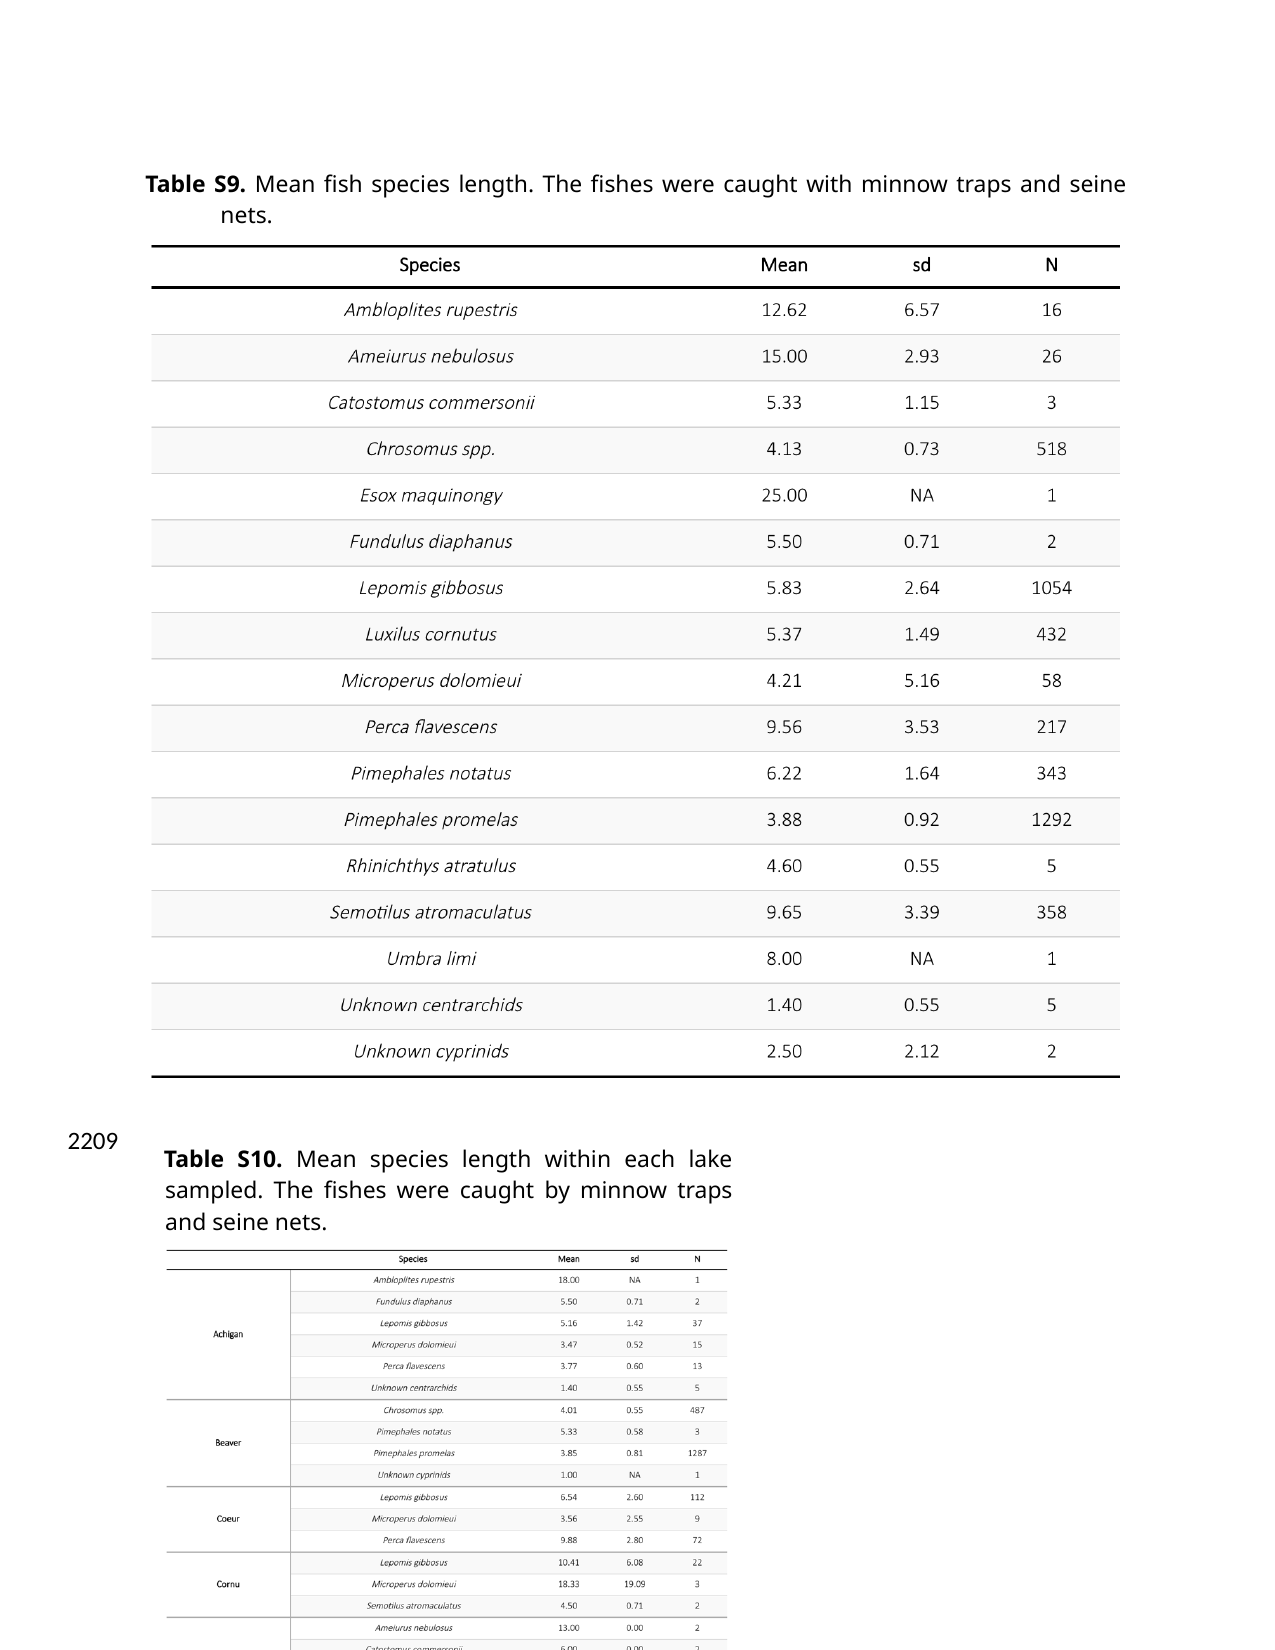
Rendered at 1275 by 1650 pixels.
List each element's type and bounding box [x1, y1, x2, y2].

picture [163, 1249, 730, 1650]
picture [145, 242, 1125, 1082]
